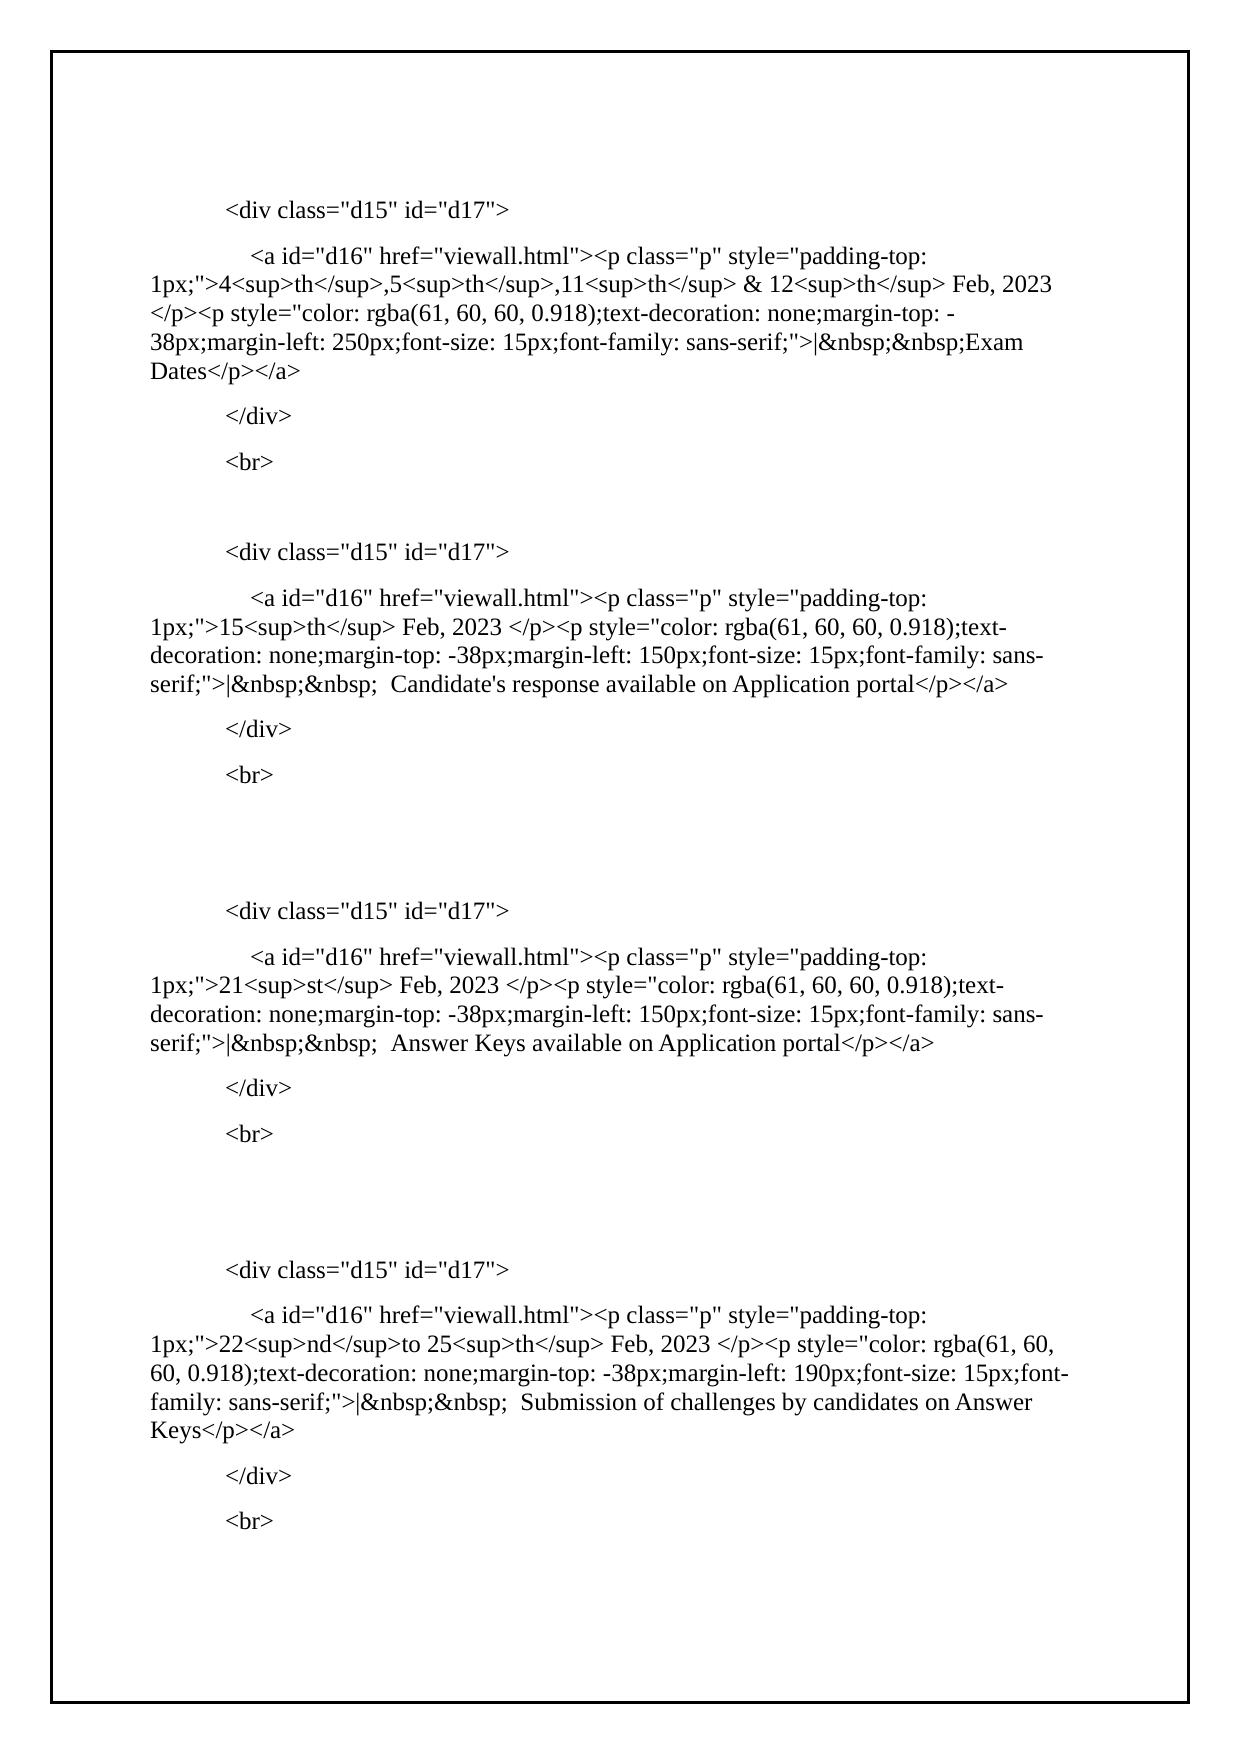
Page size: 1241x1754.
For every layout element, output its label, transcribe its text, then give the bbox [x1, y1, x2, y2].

text <div class="d15" id="d17"> [150, 537, 1090, 566]
text </div> [150, 401, 1090, 430]
text <a id="d16" href="viewall.html"><p class="p" style="padding-top: 1px;">4<sup>th</sup>,5<sup>th</sup>,11<sup>th</sup> & 12<sup>th</sup> Feb, 2023 </p><p style="color: rgba(61, 60, 60, 0.918);text-decoration: none;margin-top: -38px;margin-left: 250px;font-size: 15px;font-family: sans-serif;">|&nbsp;&nbsp;Exam Dates</p></a> [150, 241, 1090, 384]
text <br> [150, 447, 1090, 475]
text <a id="d16" href="viewall.html"><p class="p" style="padding-top: 1px;">22<sup>nd</sup>to 25<sup>th</sup> Feb, 2023 </p><p style="color: rgba(61, 60, 60, 0.918);text-decoration: none;margin-top: -38px;margin-left: 190px;font-size: 15px;font-family: sans-serif;">|&nbsp;&nbsp; Submission of challenges by candidates on Answer Keys</p></a> [150, 1300, 1090, 1444]
text <a id="d16" href="viewall.html"><p class="p" style="padding-top: 1px;">15<sup>th</sup> Feb, 2023 </p><p style="color: rgba(61, 60, 60, 0.918);text-decoration: none;margin-top: -38px;margin-left: 150px;font-size: 15px;font-family: sans-serif;">|&nbsp;&nbsp; Candidate's response available on Application portal</p></a> [150, 583, 1090, 698]
text <br> [150, 1119, 1090, 1147]
text </div> [150, 1461, 1090, 1489]
text <br> [150, 760, 1090, 789]
text </div> [150, 714, 1090, 743]
text <div class="d15" id="d17"> [150, 896, 1090, 925]
text <br> [150, 1506, 1090, 1535]
text <a id="d16" href="viewall.html"><p class="p" style="padding-top: 1px;">21<sup>st</sup> Feb, 2023 </p><p style="color: rgba(61, 60, 60, 0.918);text-decoration: none;margin-top: -38px;margin-left: 150px;font-size: 15px;font-family: sans-serif;">|&nbsp;&nbsp; Answer Keys available on Application portal</p></a> [150, 942, 1090, 1057]
text <div class="d15" id="d17"> [150, 195, 1090, 224]
text <div class="d15" id="d17"> [150, 1255, 1090, 1284]
text </div> [150, 1073, 1090, 1102]
